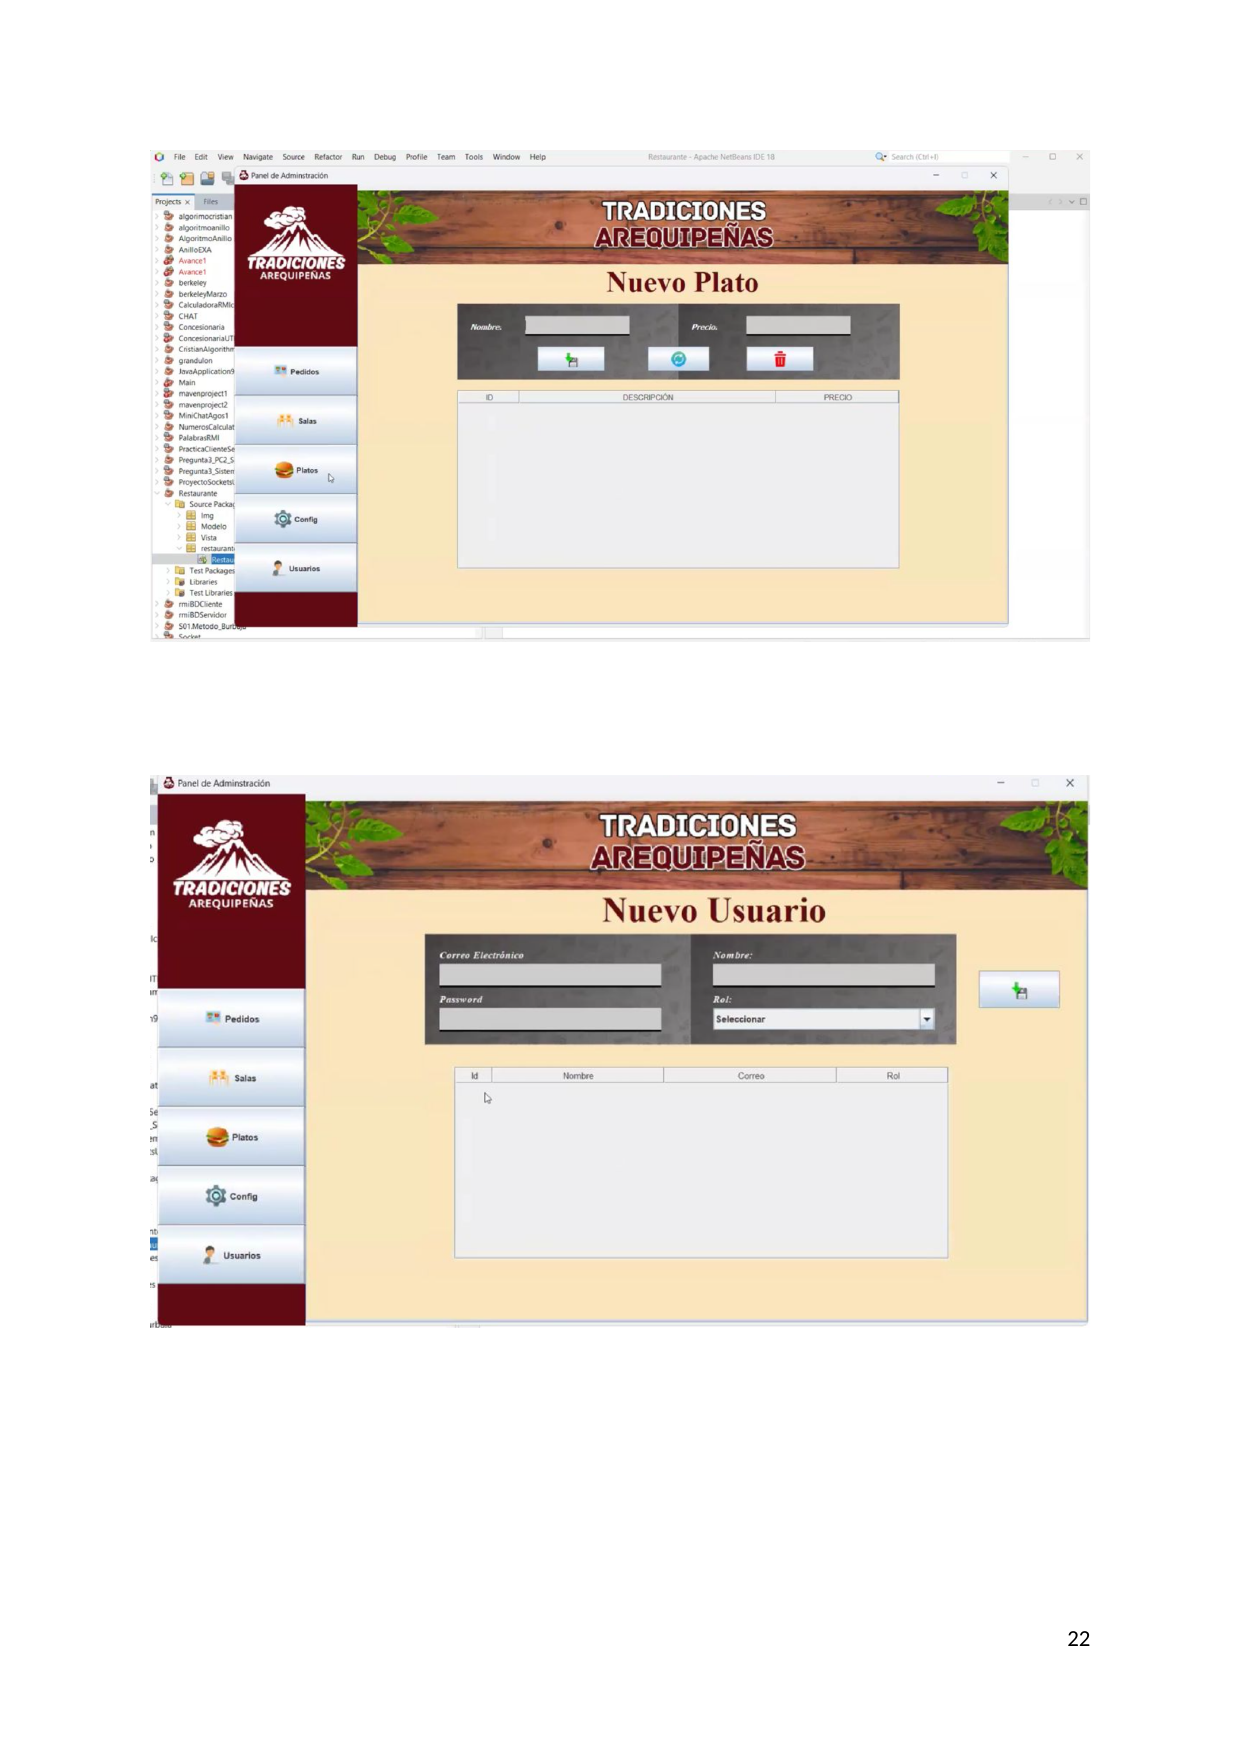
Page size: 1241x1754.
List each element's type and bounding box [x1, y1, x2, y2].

picture [150, 150, 1091, 642]
picture [150, 775, 1091, 1328]
